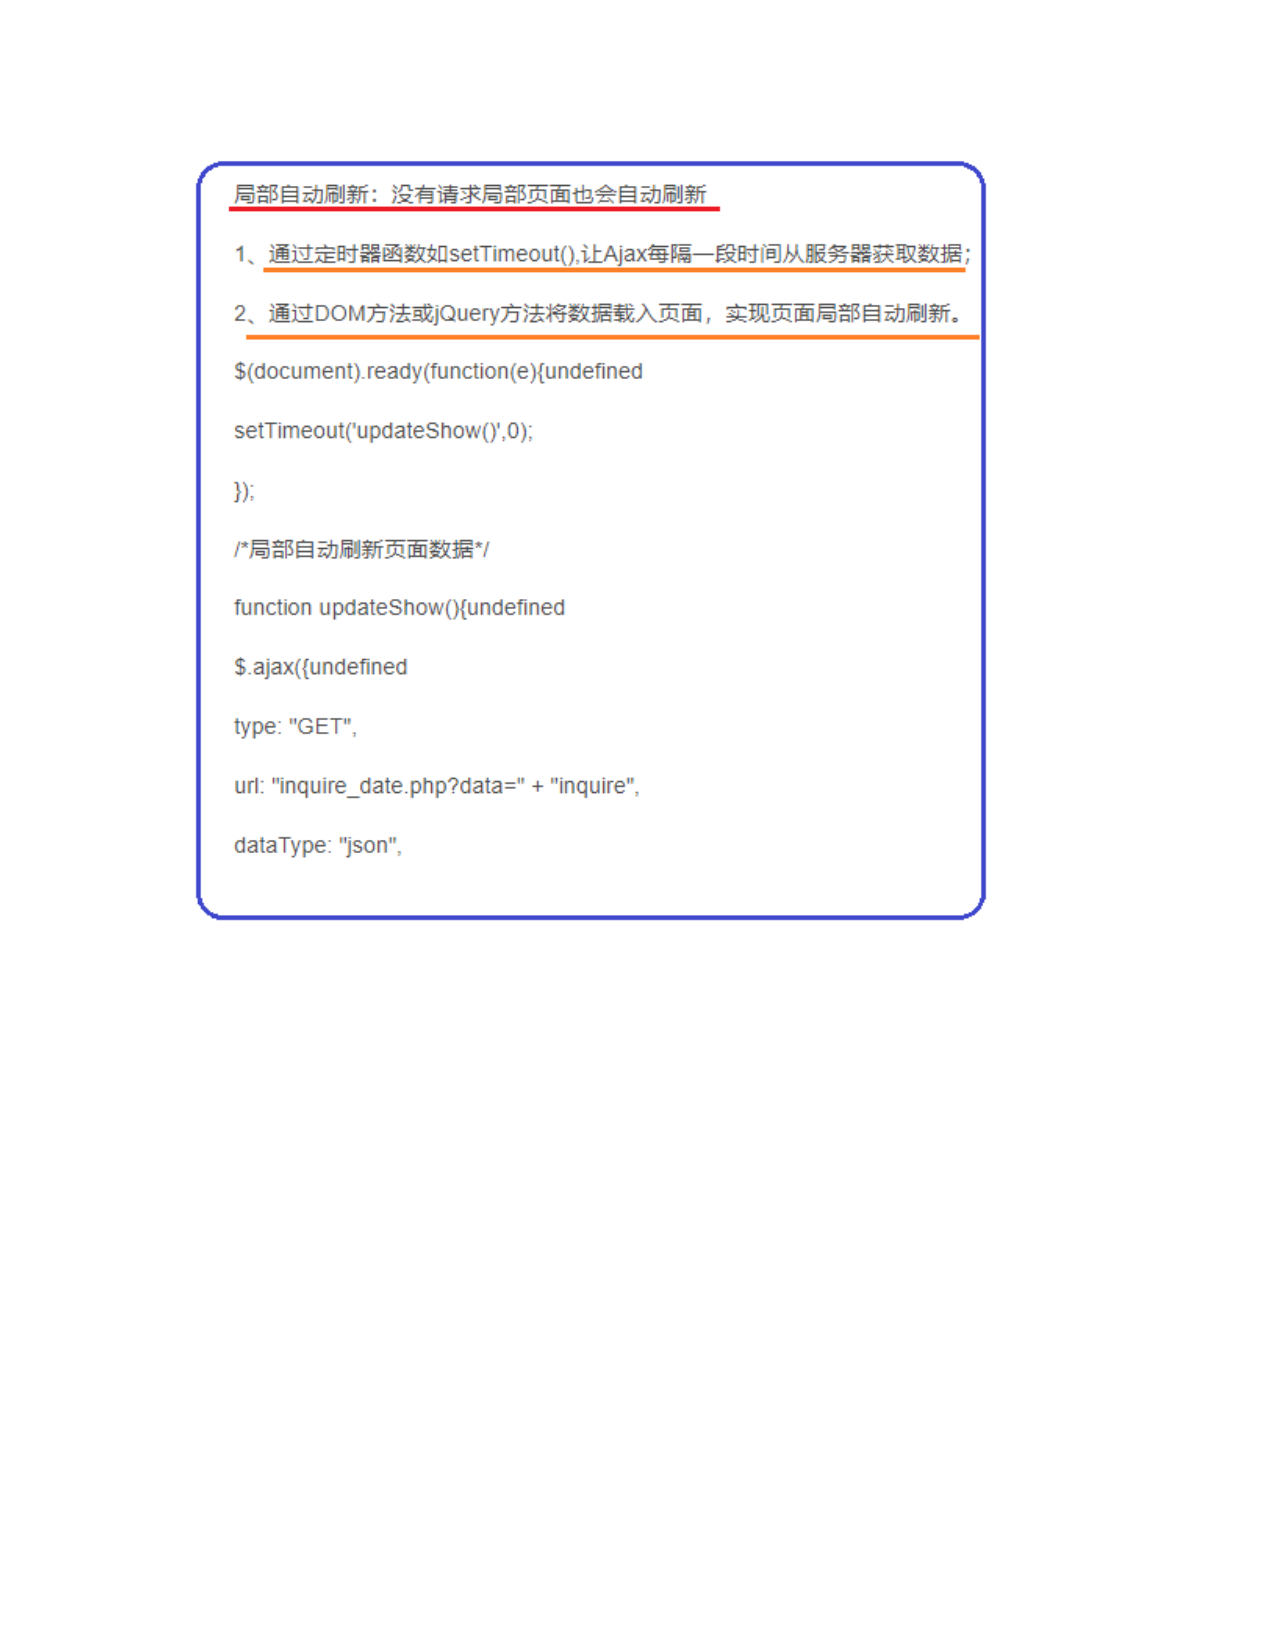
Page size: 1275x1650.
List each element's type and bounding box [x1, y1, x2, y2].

picture [187, 150, 994, 925]
